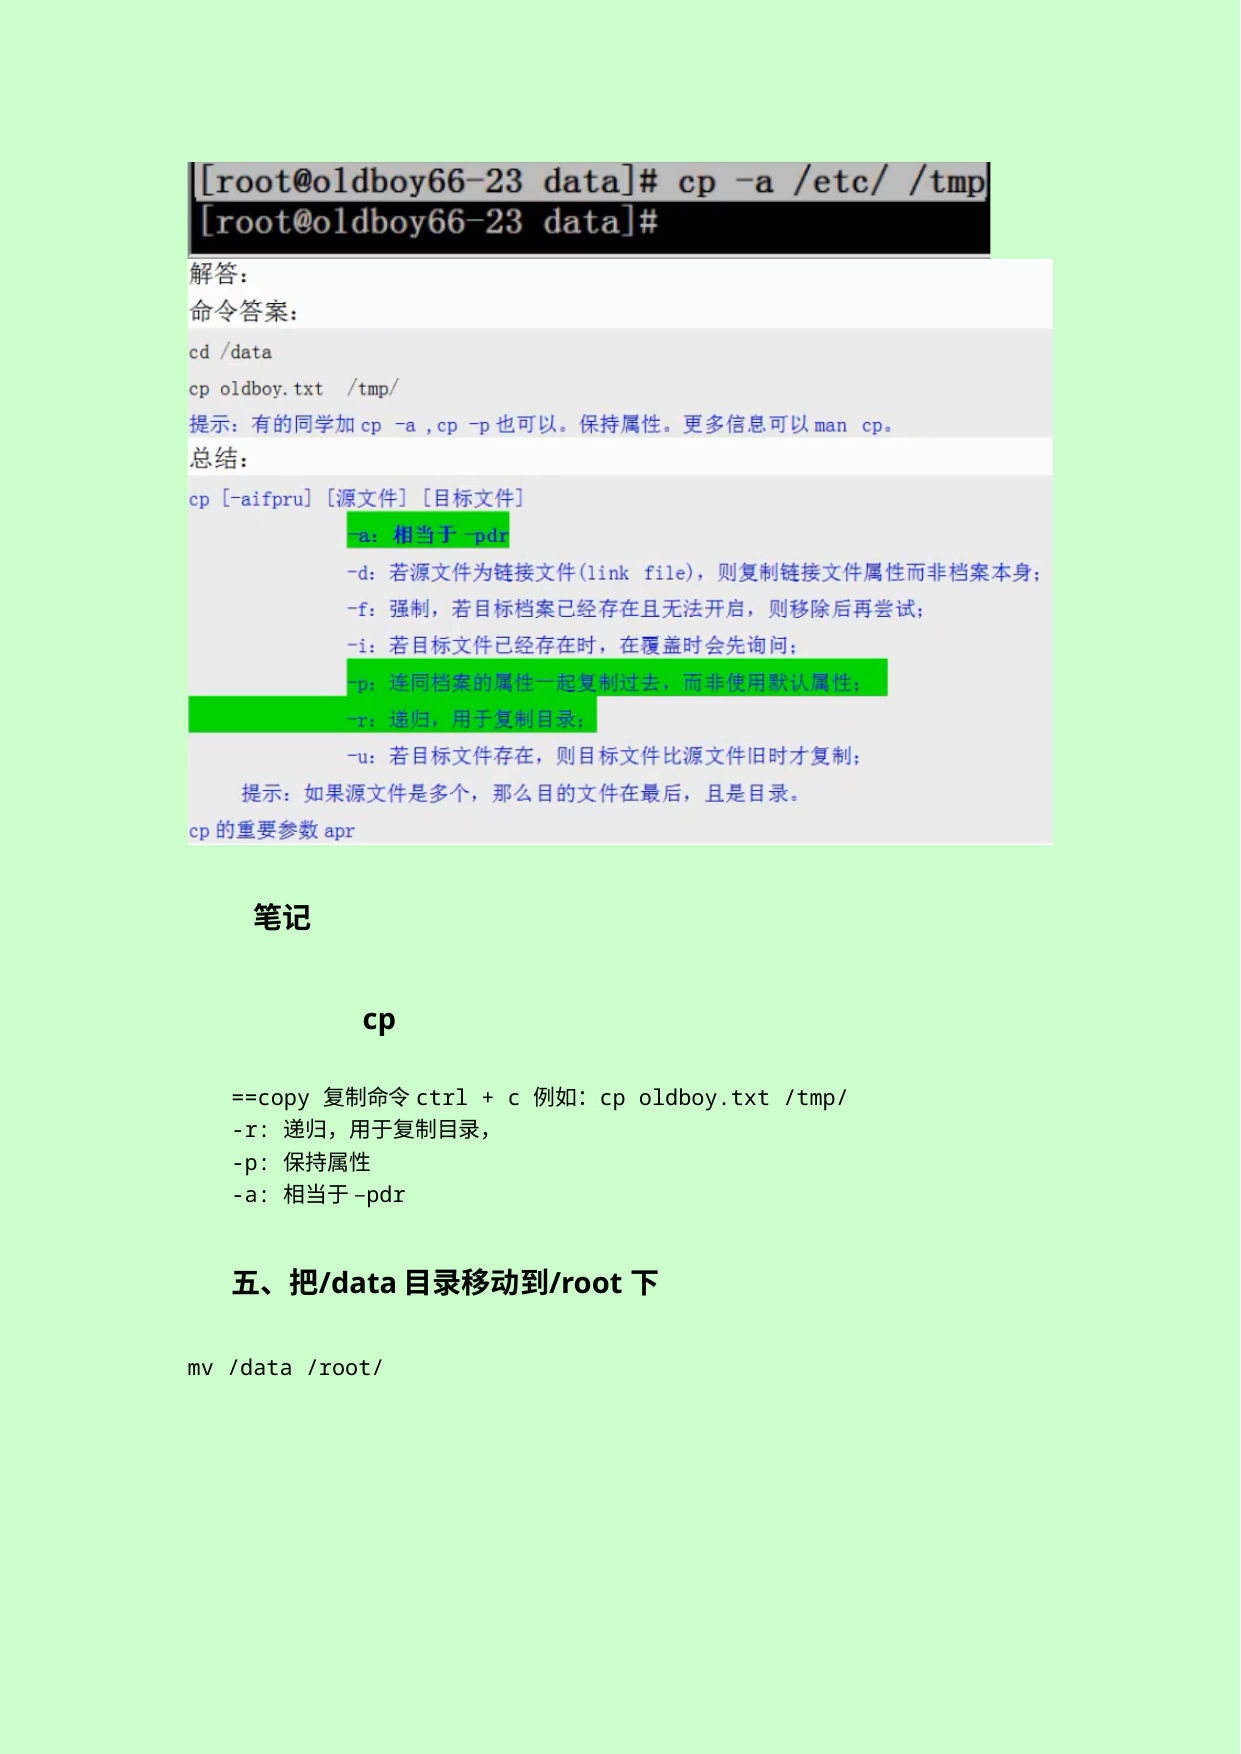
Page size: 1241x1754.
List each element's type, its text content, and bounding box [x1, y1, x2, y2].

text -a: 相当于 –pdr [187, 1177, 1053, 1209]
text ==copy 复制命令 ctrl + c 例如：cp oldboy.txt /tmp/ [187, 1079, 1053, 1112]
subtitle cp [319, 985, 1053, 1050]
picture [187, 162, 1053, 845]
text -p: 保持属性 [187, 1144, 1053, 1177]
text mv /data /root/ [187, 1350, 1053, 1383]
subtitle 五、把/data目录移动到/root 下 [231, 1248, 1053, 1313]
subtitle 笔记 [253, 883, 1053, 948]
text -r: 递归，用于复制目录， [187, 1112, 1053, 1144]
